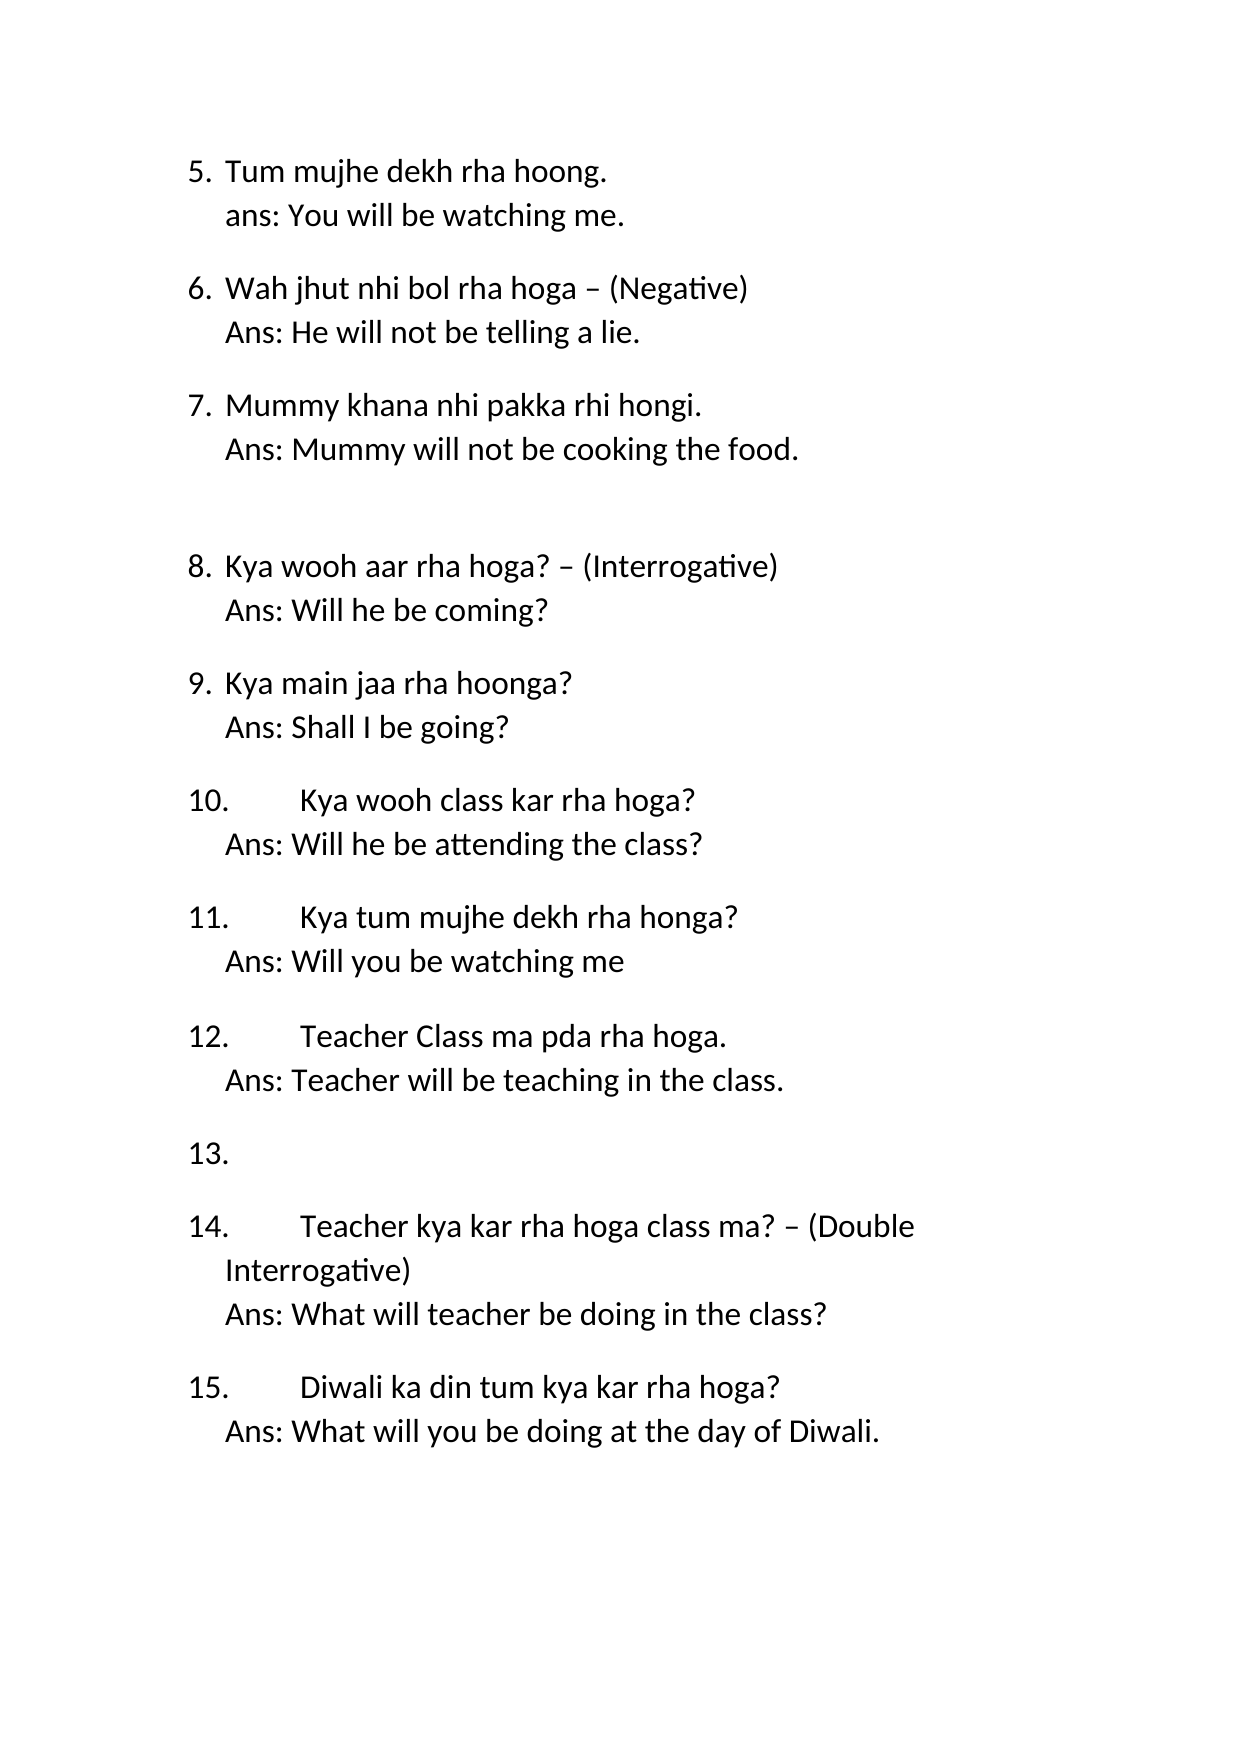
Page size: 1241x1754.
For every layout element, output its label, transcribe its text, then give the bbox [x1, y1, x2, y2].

list Teacher Class ma pda rha hoga. Ans: Teacher will be teaching in the class. [187, 1014, 1090, 1129]
list Kya tum mujhe dekh rha honga? Ans: Will you be watching me [187, 896, 1090, 1012]
list Wah jhut nhi bol rha hoga – (Negative) Ans: He will not be telling a lie. [187, 267, 1090, 382]
list Mummy khana nhi pakka rhi hongi. Ans: Mummy will not be cooking the food. [187, 384, 1090, 543]
list Diwali ka din tum kya kar rha hoga? Ans: What will you be doing at the day of Diwali. [187, 1366, 1090, 1451]
list Kya wooh aar rha hoga? – (Interrogative) Ans: Will he be coming? [187, 545, 1090, 660]
list Tum mujhe dekh rha hoong. ans: You will be watching me. [187, 150, 1090, 265]
list Kya main jaa rha hoonga? Ans: Shall I be going? [187, 662, 1090, 777]
list Kya wooh class kar rha hoga? Ans: Will he be attending the class? [187, 779, 1090, 894]
list Teacher kya kar rha hoga class ma? – (Double Interrogative) Ans: What will teacher be doing in the class? [187, 1205, 1090, 1364]
